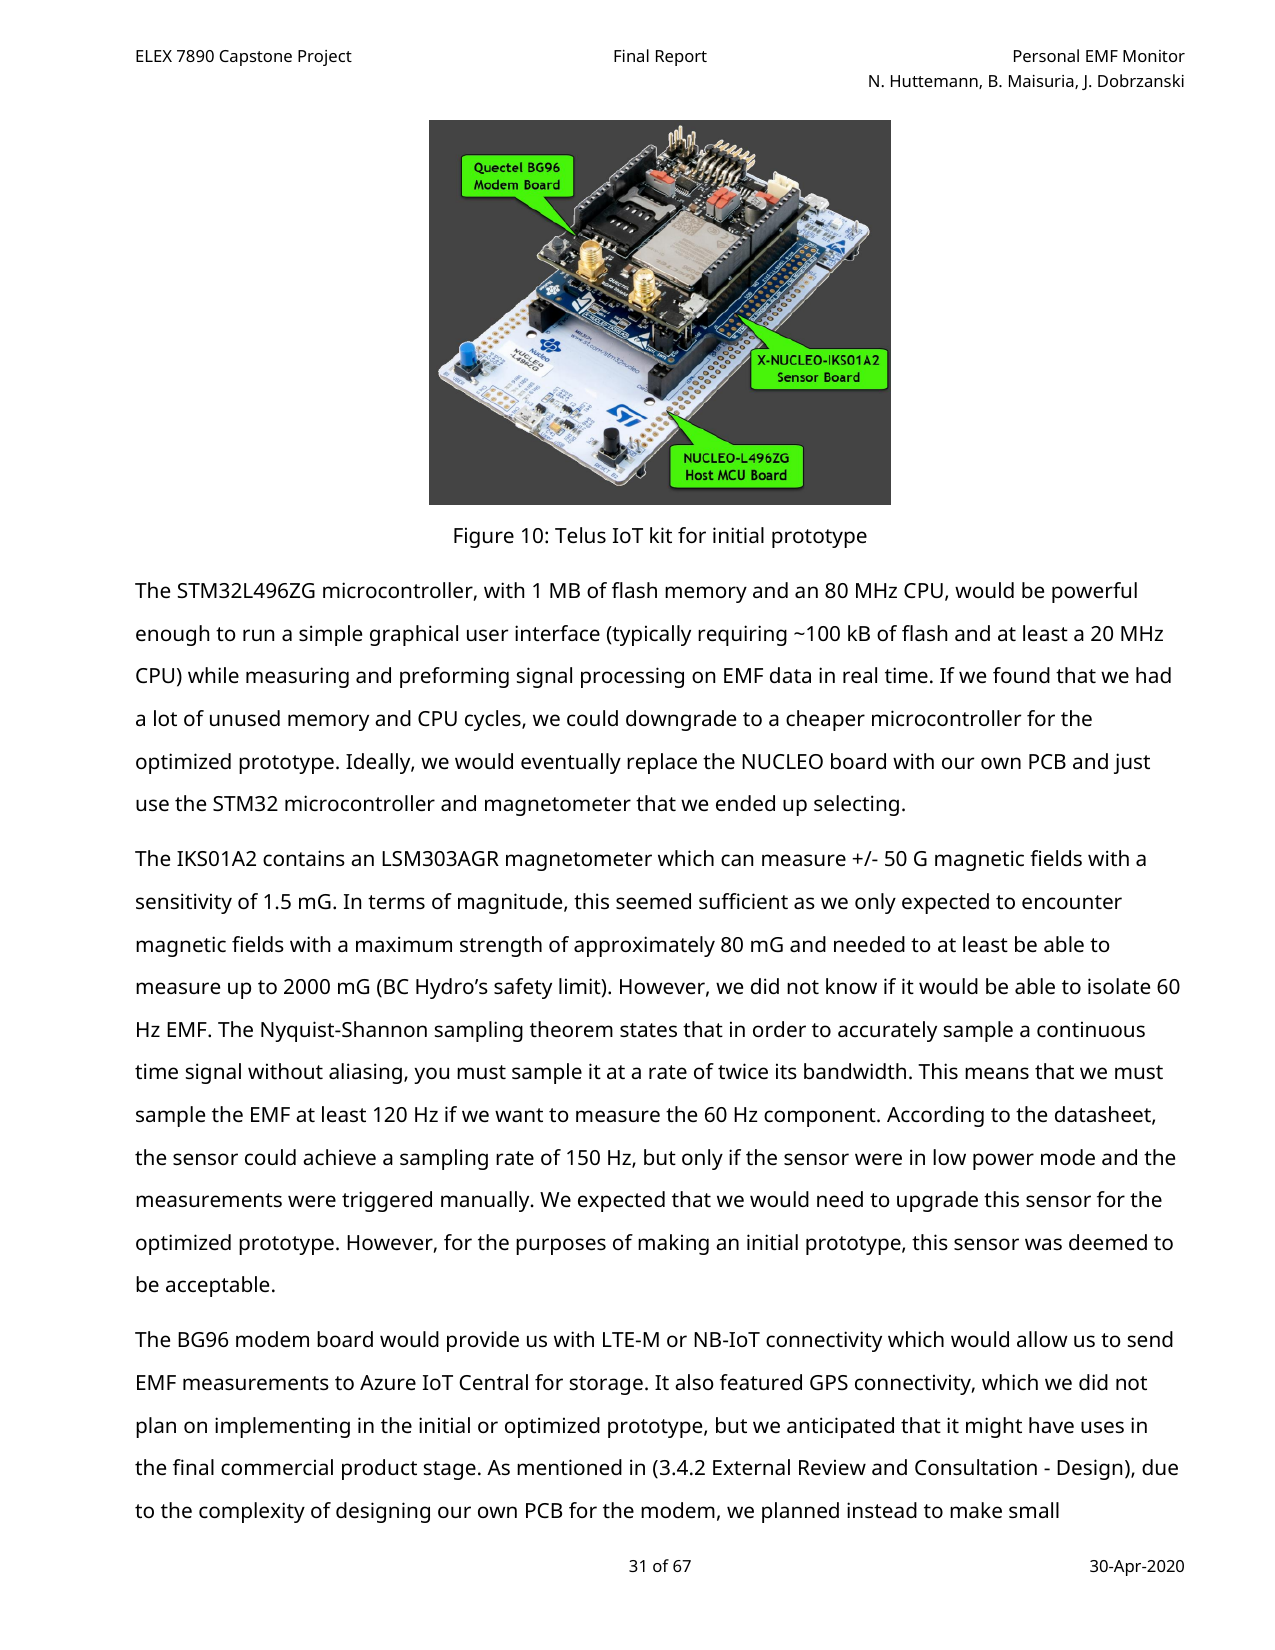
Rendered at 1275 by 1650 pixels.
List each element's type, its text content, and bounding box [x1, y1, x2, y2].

text The STM32L496ZG microcontroller, with 1 MB of flash memory and an 80 MHz CPU, would be powerful enough to run a simple graphical user interface (typically requiring ~100 kB of flash and at least a 20 MHz CPU) while measuring and preforming signal processing on EMF data in real time. If we found that we had a lot of unused memory and CPU cycles, we could downgrade to a cheaper microcontroller for the optimized prototype. Ideally, we would eventually replace the NUCLEO board with our own PCB and just use the STM32 microcontroller and magnetometer that we ended up selecting. [135, 576, 1185, 818]
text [135, 1326, 1185, 1524]
text Figure 10: Telus IoT kit for initial prototype [135, 521, 1185, 550]
text The IKS01A2 contains an LSM303AGR magnetometer which can measure +/- 50 G magnetic fields with a sensitivity of 1.5 mG. In terms of magnitude, this seemed sufficient as we only expected to encounter magnetic fields with a maximum strength of approximately 80 mG and needed to at least be able to measure up to 2000 mG (BC Hydro’s safety limit). However, we did not know if it would be able to isolate 60 Hz EMF. The Nyquist-Shannon sampling theorem states that in order to accurately sample a continuous time signal without aliasing, you must sample it at a rate of twice its bandwidth. This means that we must sample the EMF at least 120 Hz if we want to measure the 60 Hz component. According to the datasheet, the sensor could achieve a sampling rate of 150 Hz, but only if the sensor were in low power mode and the measurements were triggered manually. We expected that we would need to upgrade this sensor for the optimized prototype. However, for the purposes of making an initial prototype, this sensor was deemed to be acceptable. [135, 844, 1185, 1299]
picture [428, 120, 892, 506]
